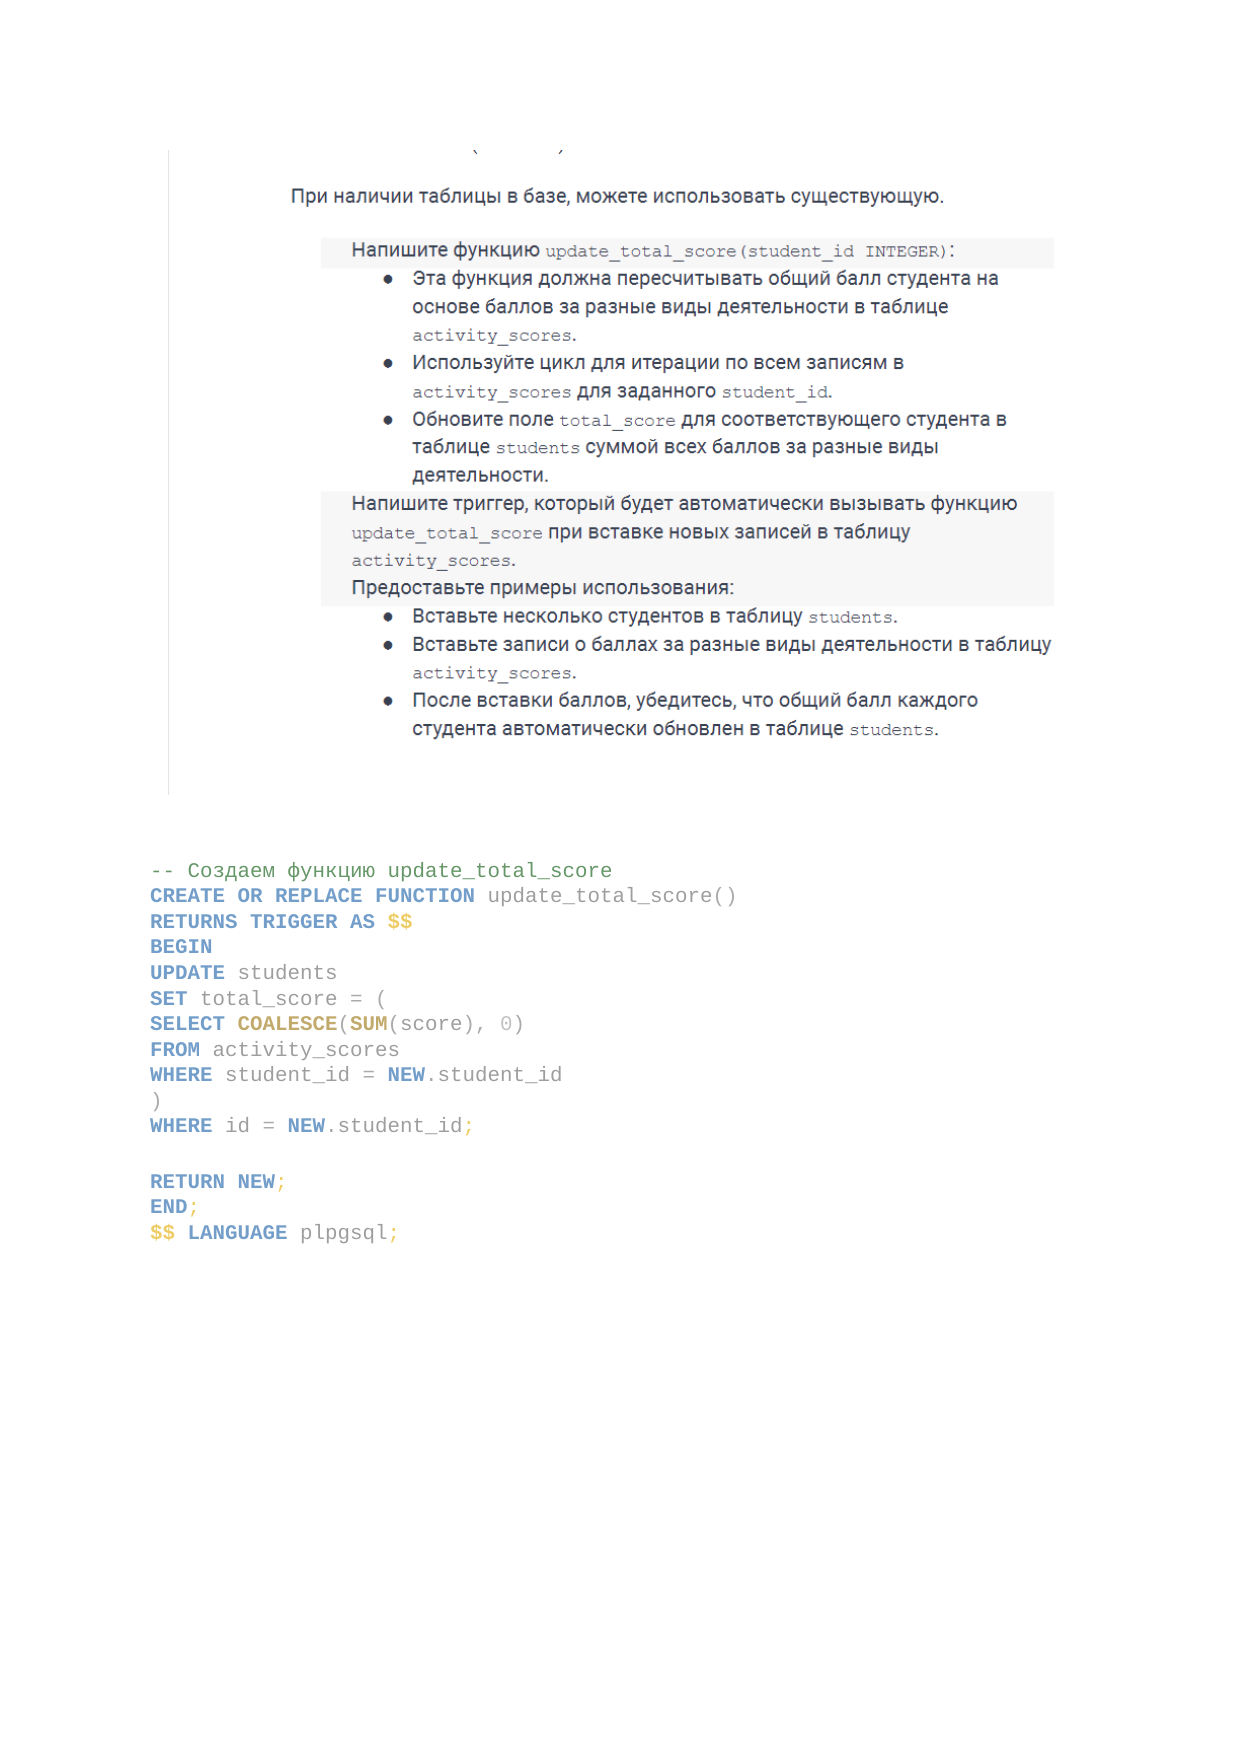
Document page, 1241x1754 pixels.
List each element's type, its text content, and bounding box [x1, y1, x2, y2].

text -- Создаем функцию update_total_score [150, 860, 1090, 883]
text RETURN NEW; [150, 1171, 1090, 1194]
text WHERE id = NEW.student_id; [150, 1115, 1090, 1139]
text CREATE OR REPLACE FUNCTION update_total_score() [150, 885, 1090, 909]
text BEGIN [150, 936, 1090, 960]
text ) [150, 1089, 1090, 1113]
text END; [150, 1196, 1090, 1220]
text UPDATE students [150, 962, 1090, 986]
text $$ LANGUAGE plpgsql; [150, 1222, 1090, 1246]
text SET total_score = ( [150, 987, 1090, 1011]
text SELECT COALESCE(SUM(score), 0) [150, 1013, 1090, 1037]
text WHERE student_id = NEW.student_id [150, 1064, 1090, 1088]
text RETURNS TRIGGER AS $$ [150, 911, 1090, 934]
text FROM activity_scores [150, 1038, 1090, 1062]
